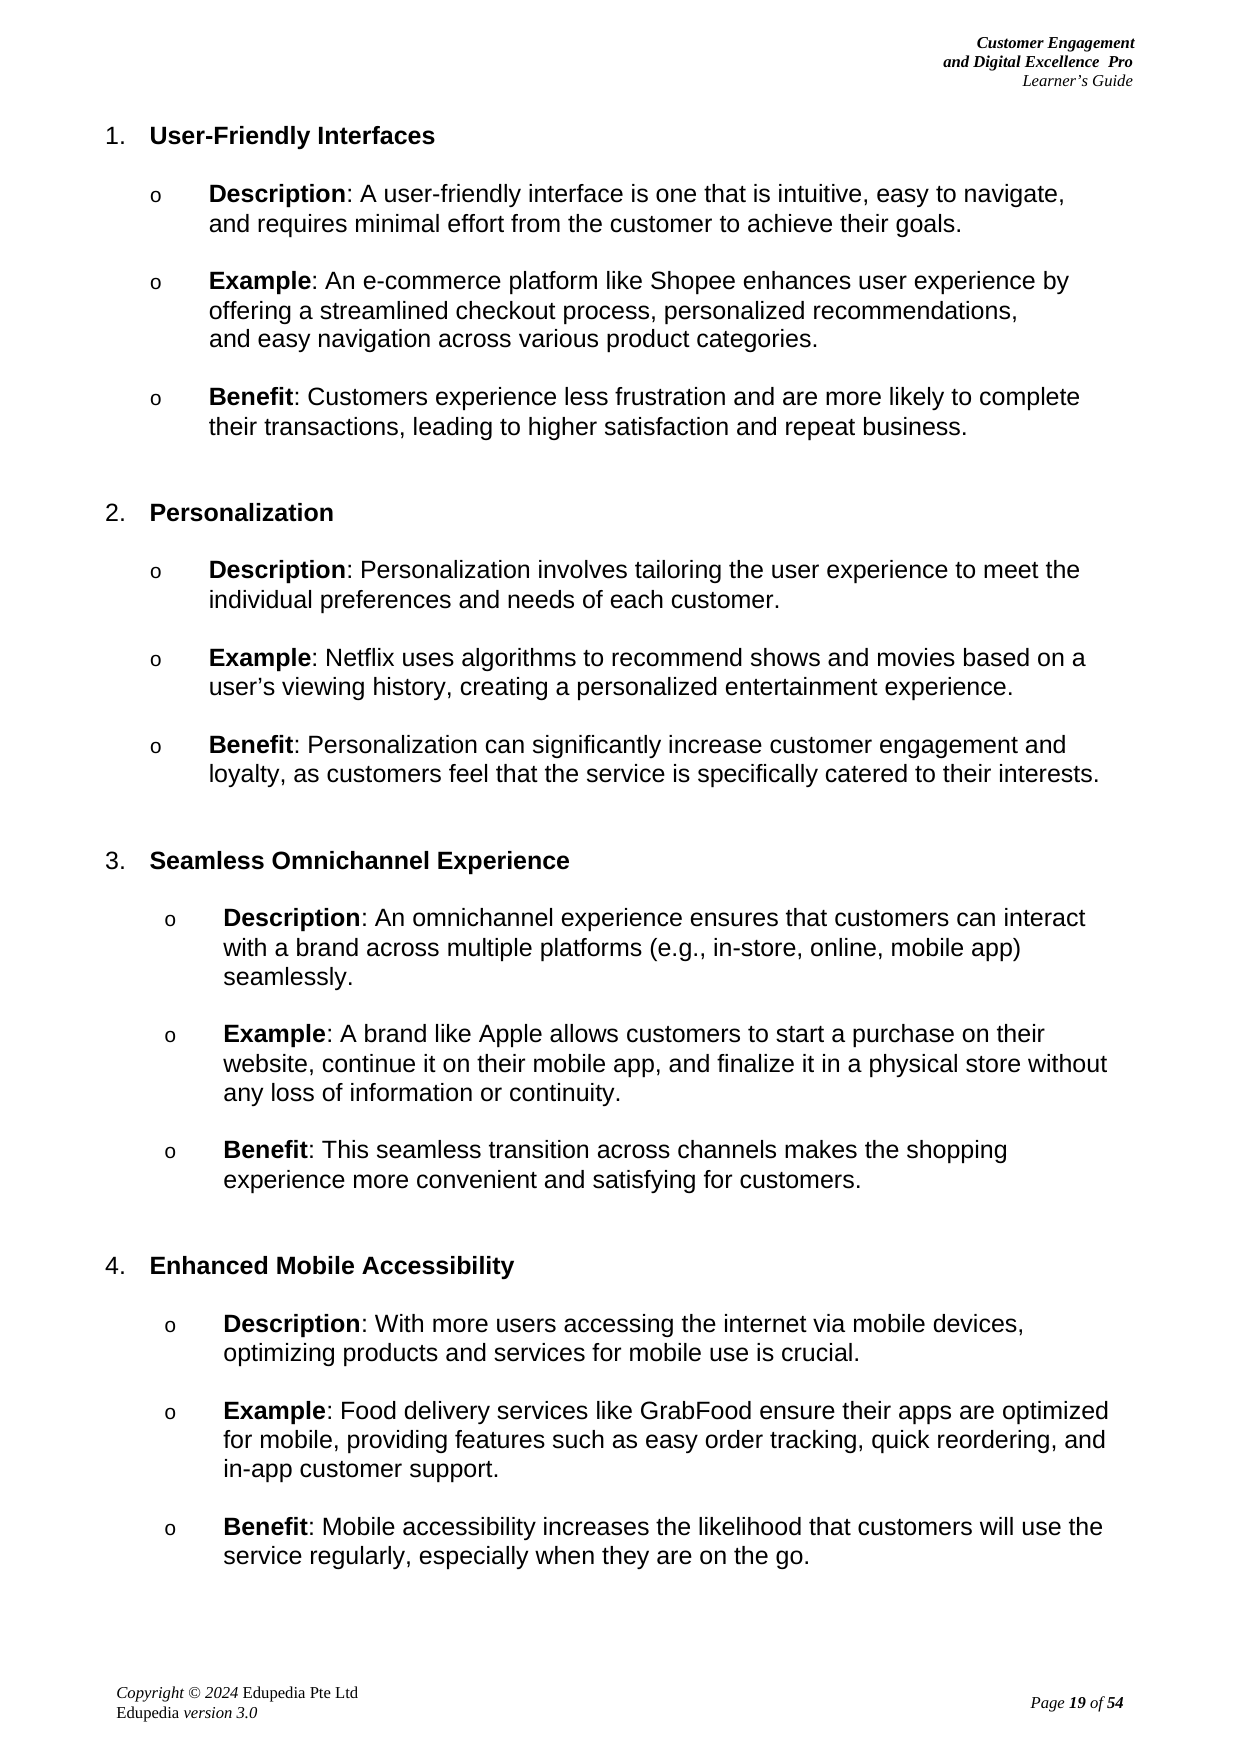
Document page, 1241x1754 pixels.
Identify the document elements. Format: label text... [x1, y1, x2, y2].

list Benefit: Mobile accessibility increases the likelihood that customers will use the service regularly, especially when they are on the go. [164, 1512, 1135, 1570]
list Enhanced Mobile Accessibility [105, 1251, 1135, 1280]
list Benefit: Personalization can significantly increase customer engagement and loyalty, as customers feel that the service is specifically catered to their interests. [149, 730, 1135, 788]
list Description: Personalization involves tailoring the user experience to meet the individual preferences and needs of each customer. [149, 555, 1135, 614]
list Example: Netflix uses algorithms to recommend shows and movies based on a user’s viewing history, creating a personalized entertainment experience. [149, 643, 1135, 701]
list Example: Food delivery services like GrabFood ensure their apps are optimized for mobile, providing features such as easy order tracking, quick reordering, and in-app customer support. [164, 1396, 1135, 1483]
list Benefit: This seamless transition across channels makes the shopping experience more convenient and satisfying for customers. [164, 1135, 1135, 1193]
list Personalization [105, 498, 1135, 527]
list Example: A brand like Apple allows customers to start a purchase on their website, continue it on their mobile app, and finalize it in a physical store without any loss of information or continuity. [164, 1019, 1135, 1106]
list Description: With more users accessing the internet via mobile devices, optimizing products and services for mobile use is crucial. [164, 1308, 1135, 1367]
list User-Friendly Interfaces [105, 121, 1135, 150]
list Description: A user-friendly interface is one that is intuitive, easy to navigate, [149, 179, 1135, 208]
list Benefit: Customers experience less frustration and are more likely to complete their transactions, leading to higher satisfaction and repeat business. [149, 382, 1135, 440]
list Example: An e-commerce platform like Shopee enhances user experience by offering a streamlined checkout process, personalized recommendations, [149, 266, 1135, 324]
text and easy navigation across various product categories. [105, 324, 1135, 353]
list Seamless Omnichannel Experience [105, 846, 1135, 874]
list Description: An omnichannel experience ensures that customers can interact with a brand across multiple platforms (e.g., in-store, online, mobile app) seamlessly. [164, 903, 1135, 990]
text and requires minimal effort from the customer to achieve their goals. [208, 208, 1135, 237]
